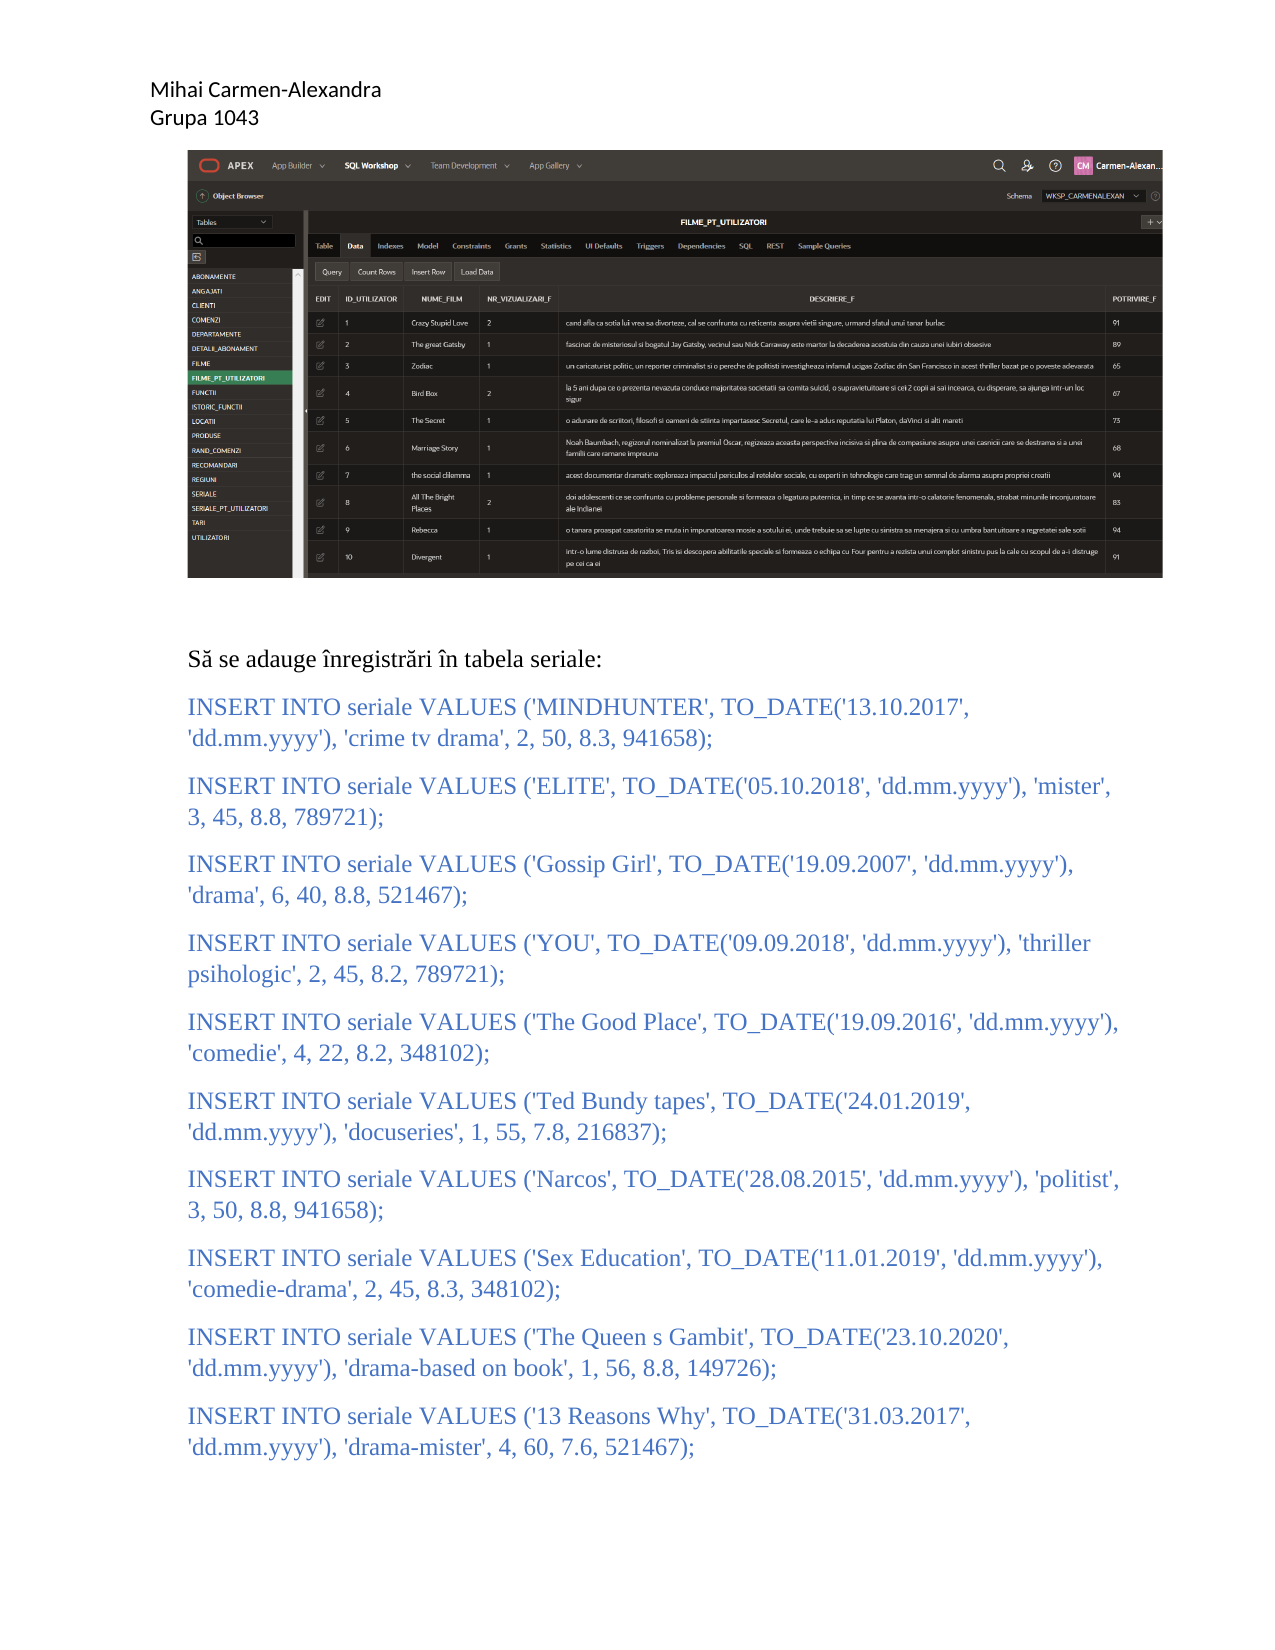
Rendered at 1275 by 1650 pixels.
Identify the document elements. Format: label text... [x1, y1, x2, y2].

text INSERT INTO seriale VALUES ('The Good Place', TO_DATE('19.09.2016', 'dd.mm.yyyy'), 'comedie', 4, 22, 8.2, 348102); [187, 1007, 1125, 1067]
text INSERT INTO seriale VALUES ('The Queen s Gambit', TO_DATE('23.10.2020', 'dd.mm.yyyy'), 'drama-based on book', 1, 56, 8.8, 149726); [187, 1322, 1125, 1382]
text INSERT INTO seriale VALUES ('Gossip Girl', TO_DATE('19.09.2007', 'dd.mm.yyyy'), 'drama', 6, 40, 8.8, 521467); [187, 849, 1125, 909]
text INSERT INTO seriale VALUES ('YOU', TO_DATE('09.09.2018', 'dd.mm.yyyy'), 'thriller psihologic', 2, 45, 8.2, 789721); [187, 928, 1125, 988]
text INSERT INTO seriale VALUES ('MINDHUNTER', TO_DATE('13.10.2017', 'dd.mm.yyyy'), 'crime tv drama', 2, 50, 8.3, 941658); [187, 692, 1125, 752]
text INSERT INTO seriale VALUES ('Narcos', TO_DATE('28.08.2015', 'dd.mm.yyyy'), 'politist', 3, 50, 8.8, 941658); [187, 1164, 1125, 1224]
text Să se adauge înregistrări în tabela seriale: [187, 644, 1125, 673]
text INSERT INTO seriale VALUES ('ELITE', TO_DATE('05.10.2018', 'dd.mm.yyyy'), 'mister', 3, 45, 8.8, 789721); [187, 771, 1125, 831]
text INSERT INTO seriale VALUES ('Ted Bundy tapes', TO_DATE('24.01.2019', 'dd.mm.yyyy'), 'docuseries', 1, 55, 7.8, 216837); [187, 1086, 1125, 1146]
text INSERT INTO seriale VALUES ('Sex Education', TO_DATE('11.01.2019', 'dd.mm.yyyy'), 'comedie-drama', 2, 45, 8.3, 348102); [187, 1243, 1125, 1303]
picture [187, 150, 1163, 578]
text INSERT INTO seriale VALUES ('13 Reasons Why', TO_DATE('31.03.2017', 'dd.mm.yyyy'), 'drama-mister', 4, 60, 7.6, 521467); [187, 1401, 1125, 1461]
